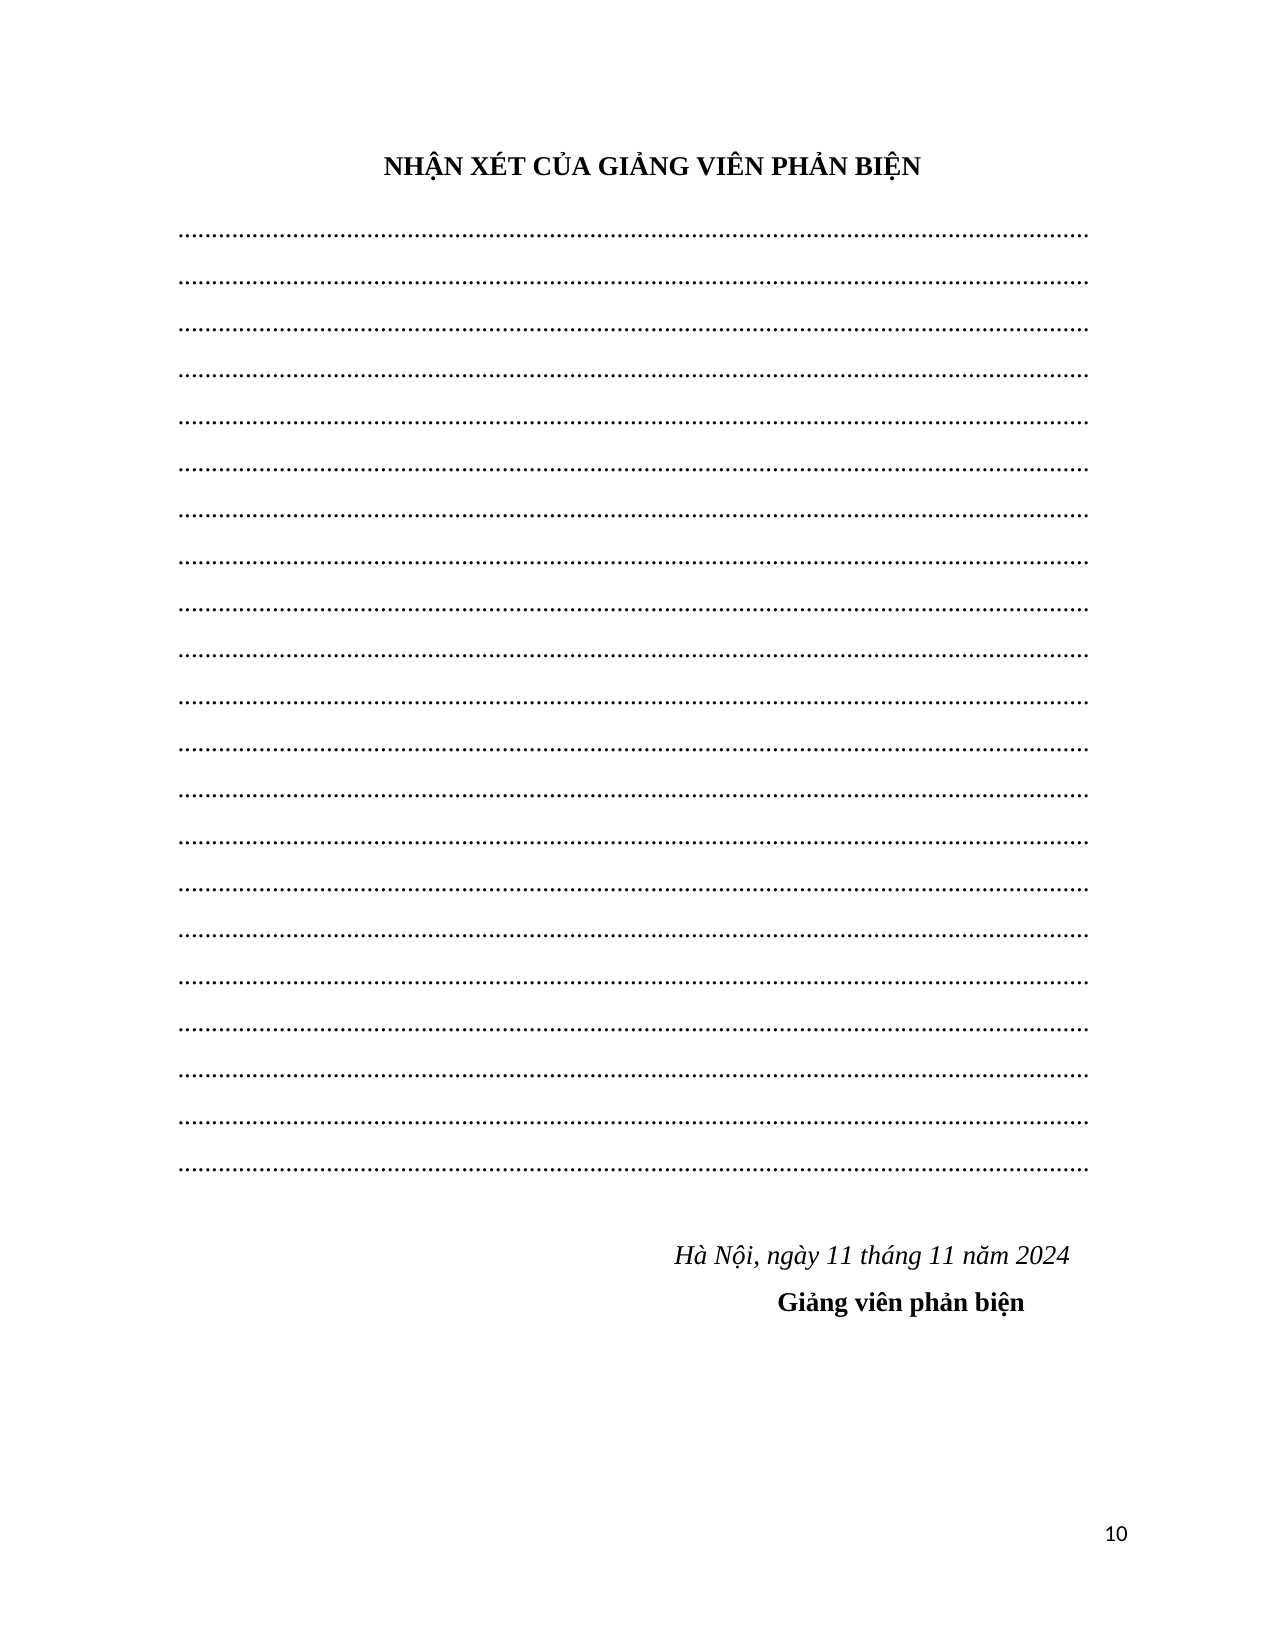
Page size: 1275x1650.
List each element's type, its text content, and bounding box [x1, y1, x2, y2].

text ....................................................................................................................................... [177, 819, 1127, 850]
text Hà Nội, ngày 11 tháng 11 năm 2024 [627, 1239, 1127, 1270]
text ....................................................................................................................................... [177, 259, 1127, 290]
text ....................................................................................................................................... [177, 1099, 1127, 1130]
text ....................................................................................................................................... [177, 912, 1127, 943]
text ....................................................................................................................................... [177, 726, 1127, 757]
text ....................................................................................................................................... [177, 399, 1127, 430]
text ....................................................................................................................................... [177, 539, 1127, 570]
text ....................................................................................................................................... [177, 586, 1127, 617]
text ....................................................................................................................................... [177, 632, 1127, 663]
text ....................................................................................................................................... [177, 1006, 1127, 1037]
text ....................................................................................................................................... [177, 306, 1127, 337]
text ....................................................................................................................................... [177, 959, 1127, 990]
text ....................................................................................................................................... [177, 446, 1127, 477]
text ....................................................................................................................................... [177, 352, 1127, 383]
text ....................................................................................................................................... [177, 1146, 1127, 1177]
text ....................................................................................................................................... [177, 866, 1127, 897]
text ....................................................................................................................................... [177, 772, 1127, 803]
text ....................................................................................................................................... [177, 1052, 1127, 1083]
text Giảng viên phản biện [177, 1286, 1127, 1317]
text ....................................................................................................................................... [177, 679, 1127, 710]
text NHẬN XÉT CỦA GIẢNG VIÊN PHẢN BIỆN [177, 150, 1127, 181]
text ....................................................................................................................................... [177, 492, 1127, 523]
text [177, 212, 1127, 243]
